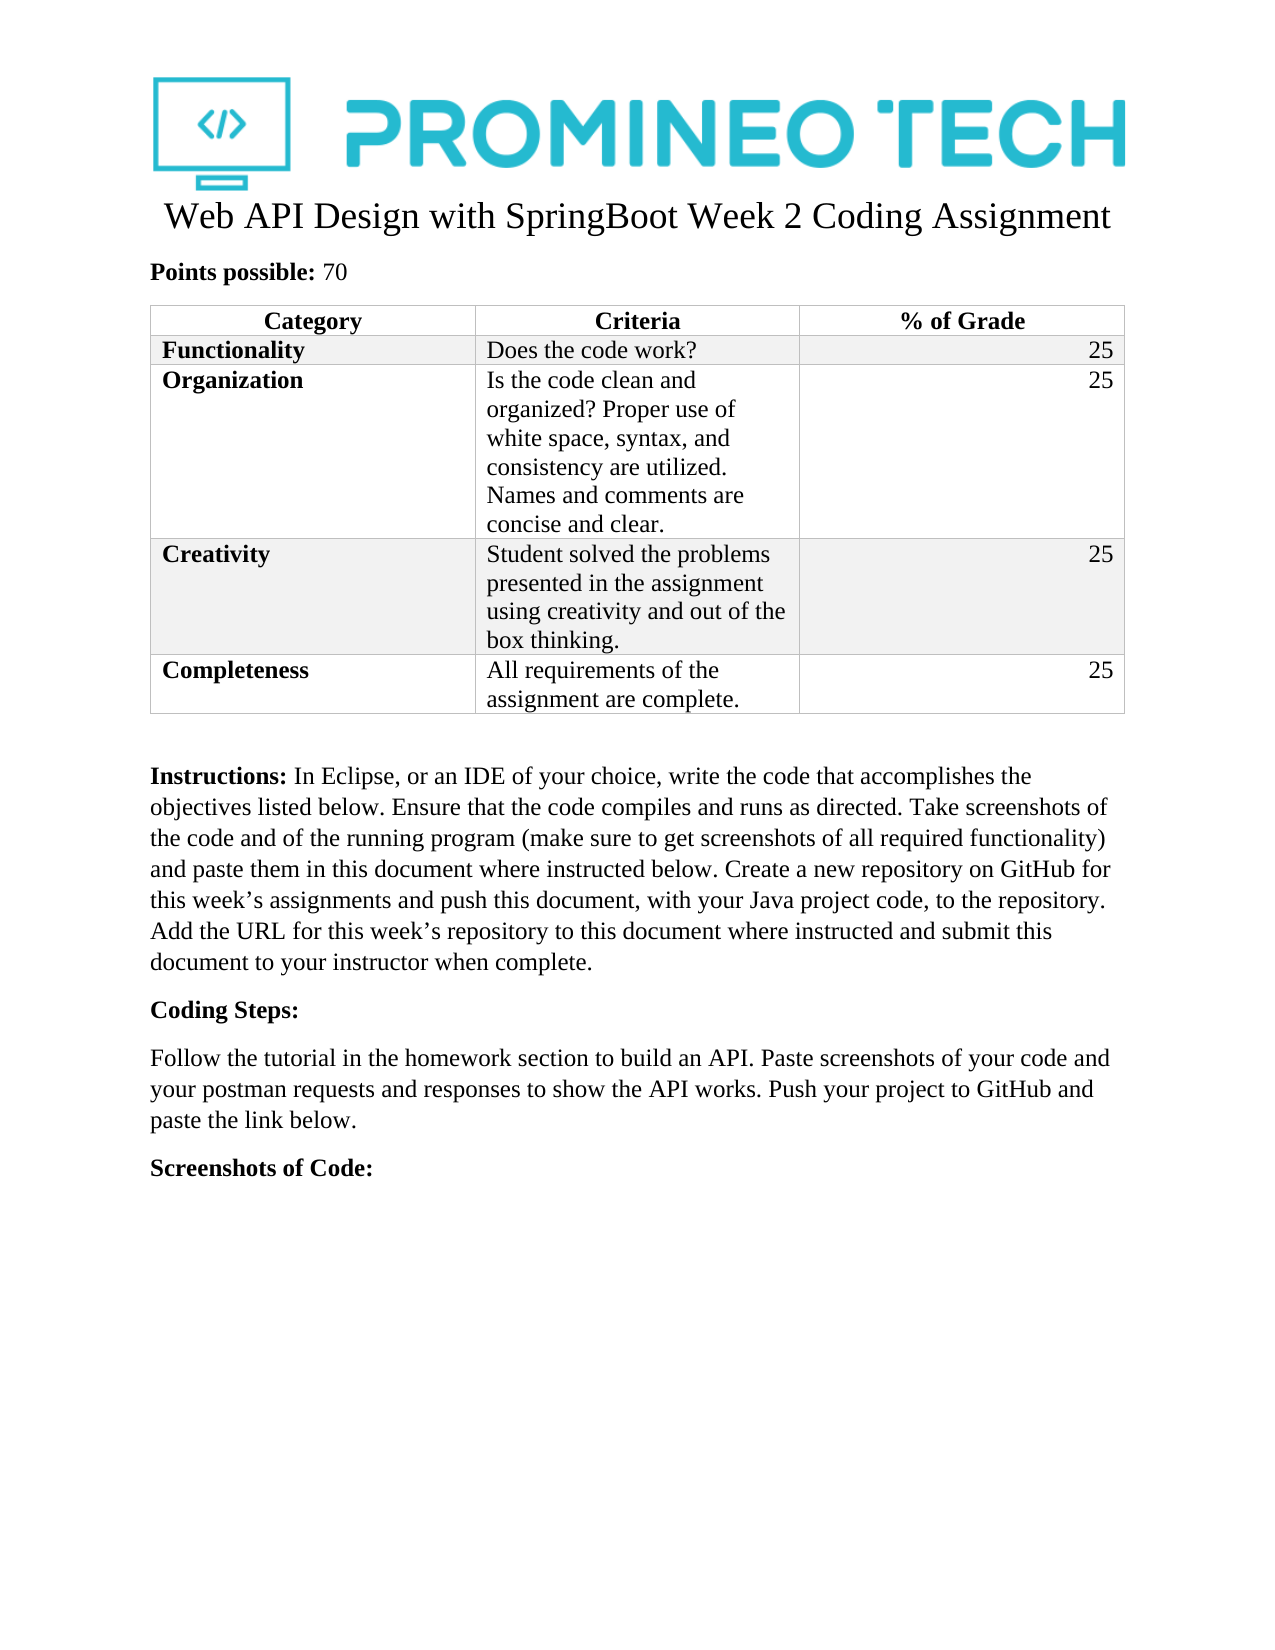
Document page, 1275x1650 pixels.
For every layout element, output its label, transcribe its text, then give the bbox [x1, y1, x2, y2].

table_cell Is the code clean and organized? Proper use of white space, syntax, and consistency are utilized. Names and comments are concise and clear. [476, 365, 799, 538]
table_cell 25 [800, 539, 1124, 654]
text Coding Steps: [150, 995, 1125, 1024]
table_header Category [151, 306, 475, 334]
text Web API Design with SpringBoot Week 2 Coding Assignment [150, 194, 1125, 237]
text Follow the tutorial in the homework section to build an API. Paste screenshots of your code and your postman requests and responses to show the API works. Push your project to GitHub and paste the link below. [150, 1043, 1125, 1134]
picture [150, 75, 1125, 194]
text Screenshots of Code: [150, 1153, 1125, 1181]
table_header % of Grade [800, 306, 1124, 334]
table_cell Organization [151, 365, 475, 538]
table_cell Functionality [151, 336, 475, 364]
table_cell All requirements of the assignment are complete. [476, 655, 799, 712]
table_cell Completeness [151, 655, 475, 712]
text Points possible: 70 [150, 257, 1125, 286]
table_cell 25 [800, 655, 1124, 712]
table_cell Creativity [151, 539, 475, 654]
table_header Criteria [476, 306, 799, 334]
table_cell 25 [800, 365, 1124, 538]
table_cell 25 [800, 336, 1124, 364]
text Instructions: In Eclipse, or an IDE of your choice, write the code that accomplishes the objectives listed below. Ensure that the code compiles and runs as directed. Take screenshots of the code and of the running program (make sure to get screenshots of all required functionality) and paste them in this document where instructed below. Create a new repository on GitHub for this week’s assignments and push this document, with your Java project code, to the repository. Add the URL for this week’s repository to this document where instructed and submit this document to your instructor when complete. [150, 761, 1125, 976]
table_cell Student solved the problems presented in the assignment using creativity and out of the box thinking. [476, 539, 799, 654]
table_cell Does the code work? [476, 336, 799, 364]
